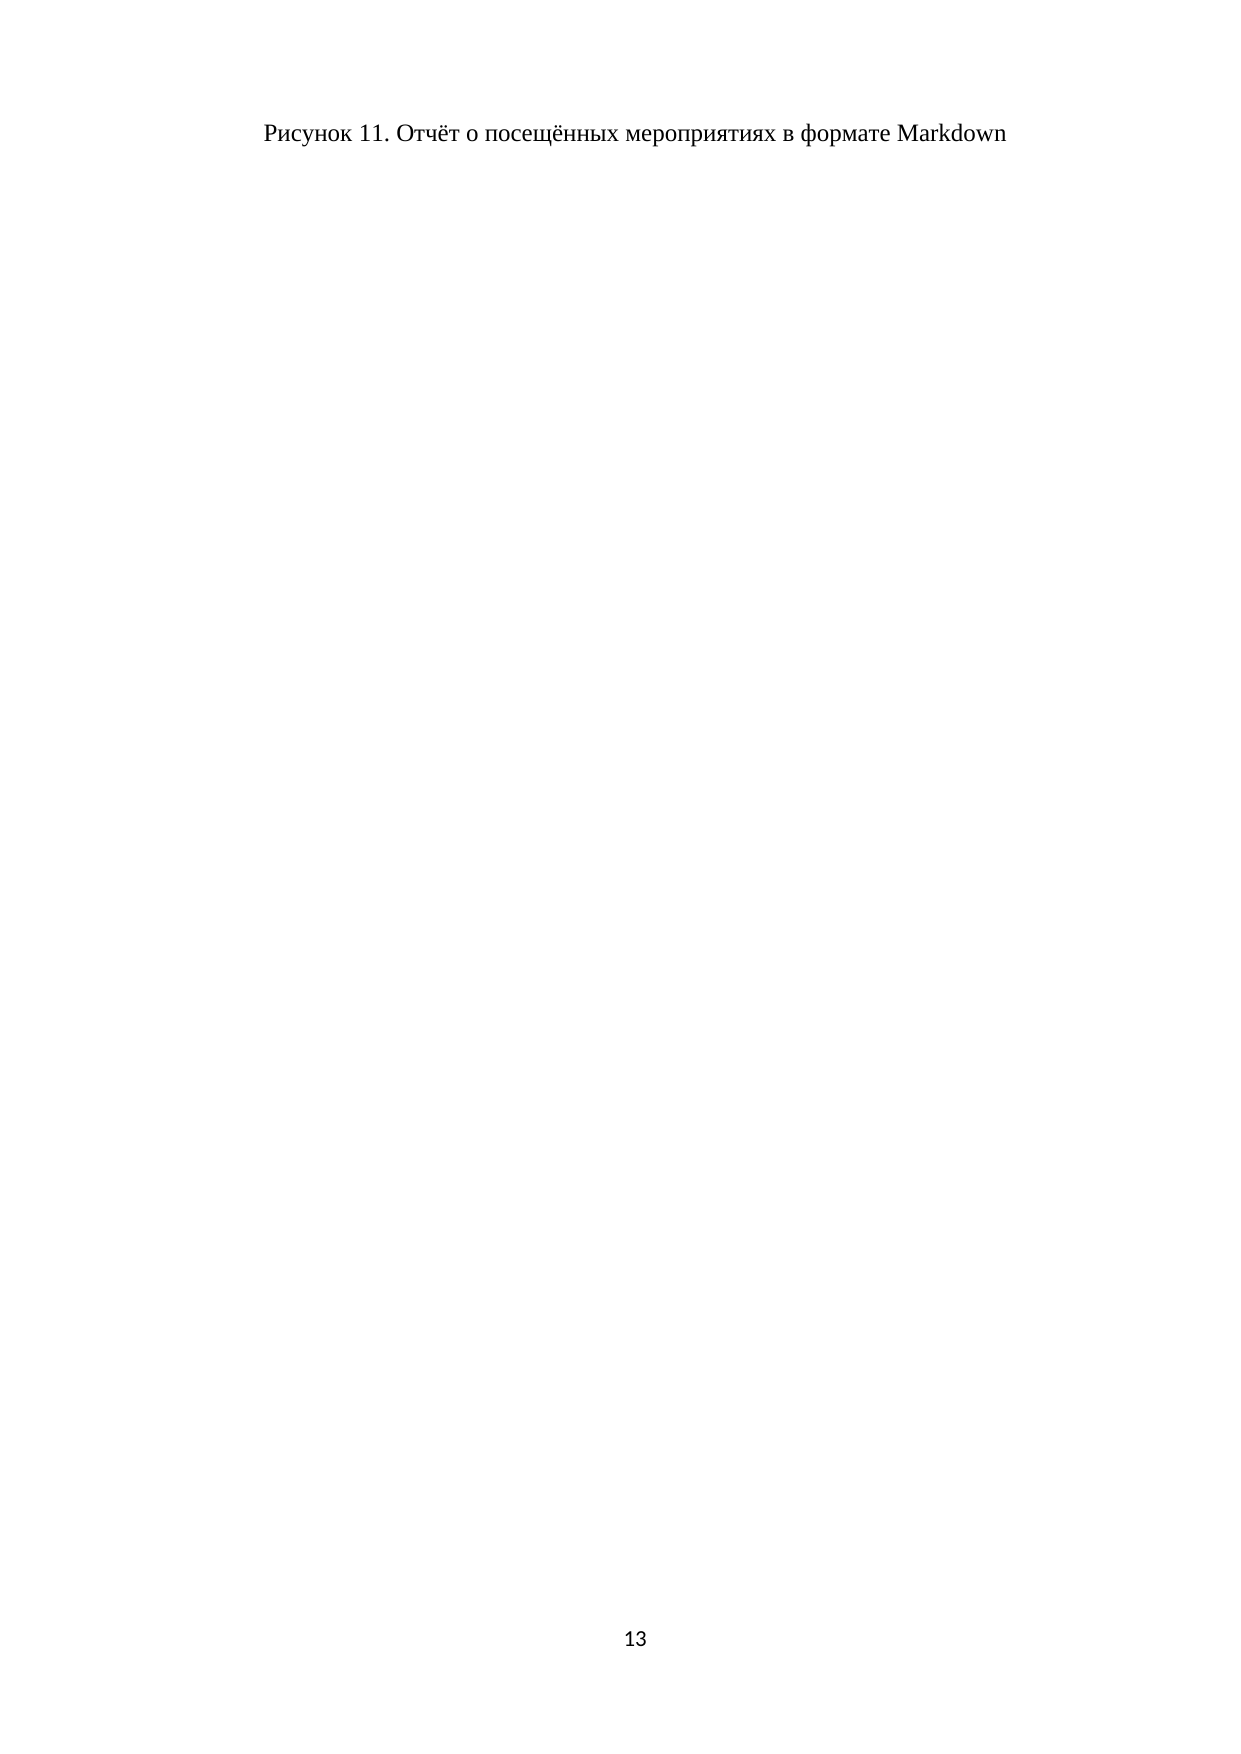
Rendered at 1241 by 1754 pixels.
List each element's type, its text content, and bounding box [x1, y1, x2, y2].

text Рисунок 11. Отчёт о посещённых мероприятиях в формате Markdown [118, 118, 1152, 147]
